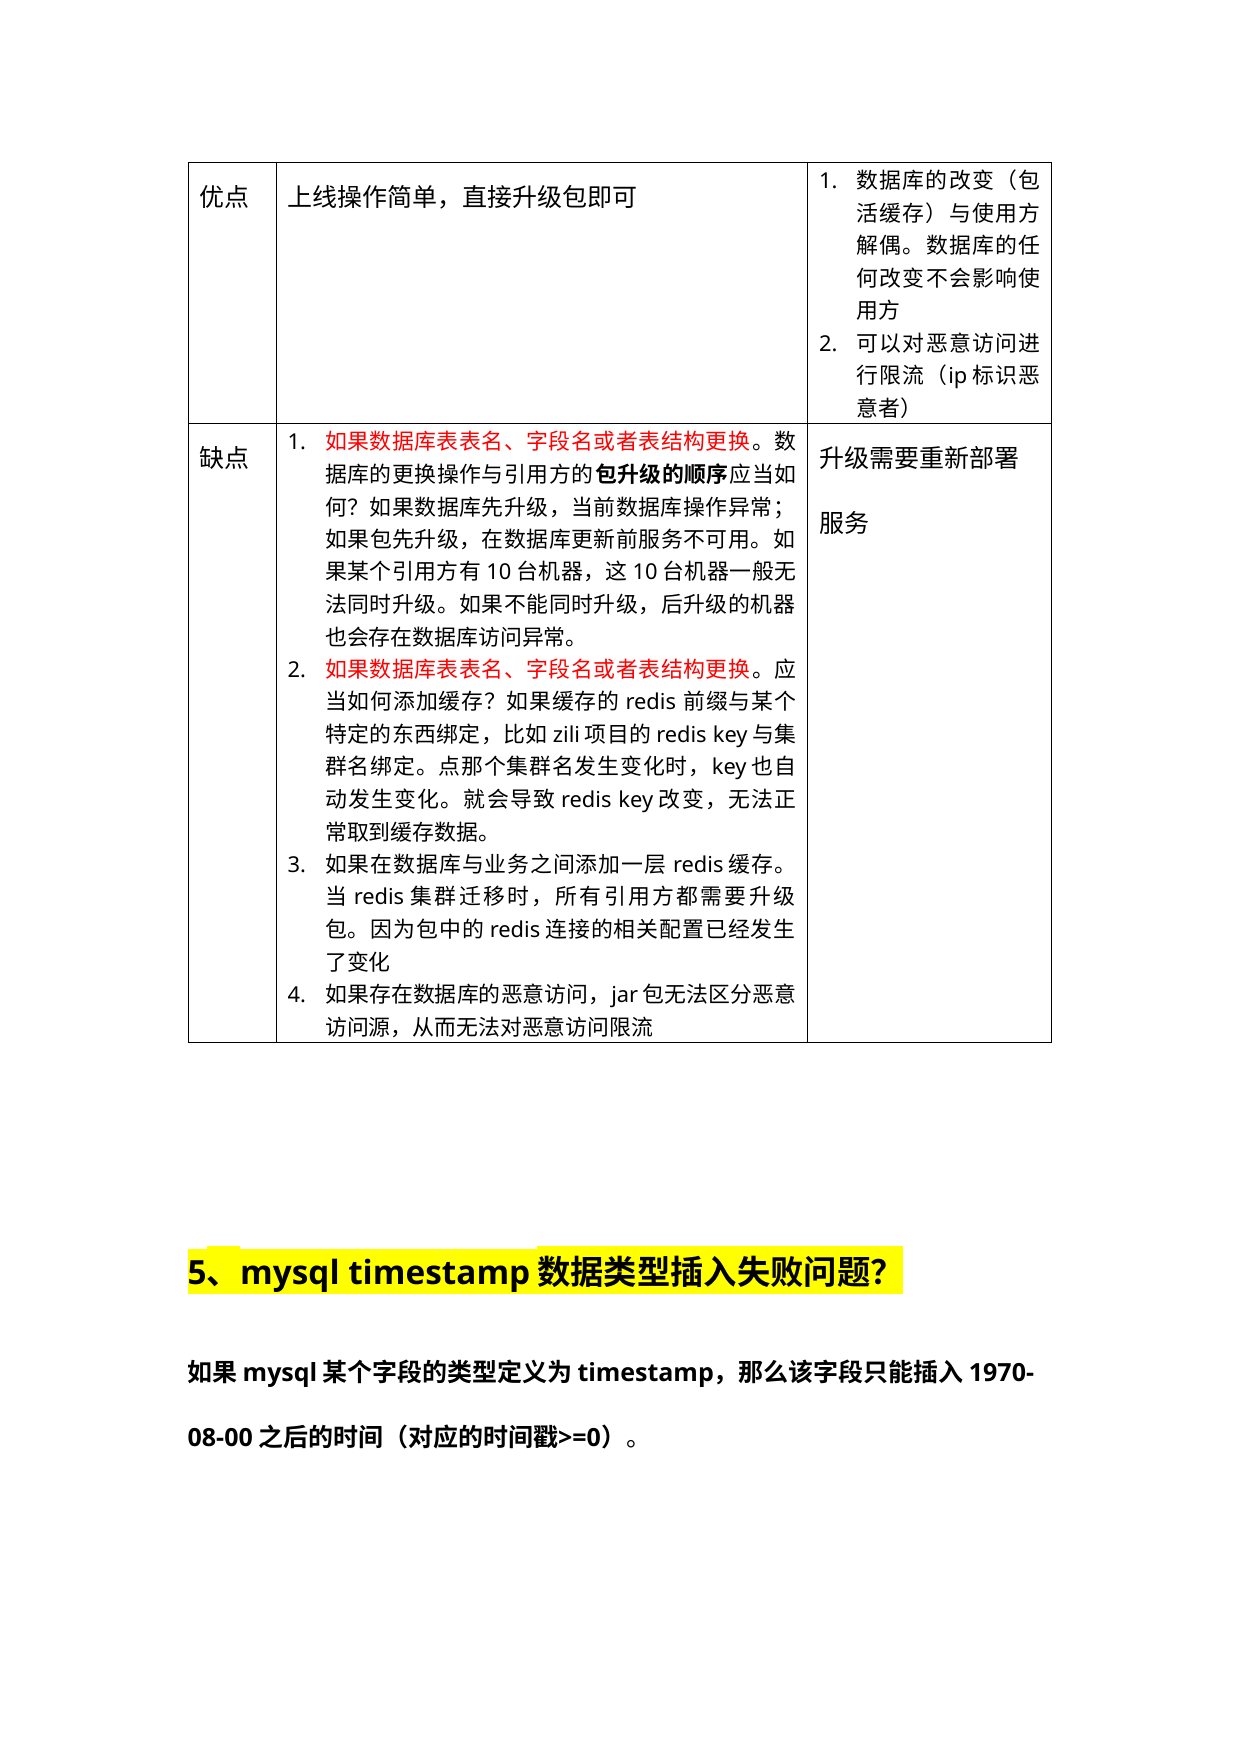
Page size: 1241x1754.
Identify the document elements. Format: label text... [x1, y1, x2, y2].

table_cell 上线操作简单，直接升级包即可 [277, 163, 807, 423]
table_cell 升级需要重新部署服务 [808, 424, 1051, 1042]
table_cell 数据库的改变（包活缓存）与使用方解偶。数据库的任何改变不会影响使用方 可以对恶意访问进行限流（ip标识恶意者） [808, 163, 1051, 423]
subtitle 5、mysql timestamp数据类型插入失败问题？ [187, 1238, 1053, 1303]
table_cell 优点 [189, 163, 276, 423]
text 如果mysql某个字段的类型定义为timestamp，那么该字段只能插入1970-08-00之后的时间（对应的时间戳>=0）。 [187, 1338, 1053, 1468]
table_cell 如果数据库表表名、字段名或者表结构更换。数据库的更换操作与引用方的包升级的顺序应当如何？如果数据库先升级，当前数据库操作异常；如果包先升级，在数据库更新前服务不可用。如果某个引用方有10台机器，这10台机器一般无法同时升级。如果不能同时升级，后升级的机器也会存在数据库访问异常。 如果数据库表表名、字段名或者表结构更换。应当如何添加缓存？如果缓存的redis 前缀与某个特定的东西绑定，比如zili项目的redis key与集群名绑定。点那个集群名发生变化时，key也自动发生变化。就会导致redis key改变，无法正常取到缓存数据。 如果在数据库与业务之间添加一层redis缓存。当redis集群迁移时，所有引用方都需要升级包。因为包中的redis连接的相关配置已经发生了变化 如果存在数据库的恶意访问，jar包无法区分恶意访问源，从而无法对恶意访问限流 [277, 424, 807, 1042]
table_cell 缺点 [189, 424, 276, 1042]
